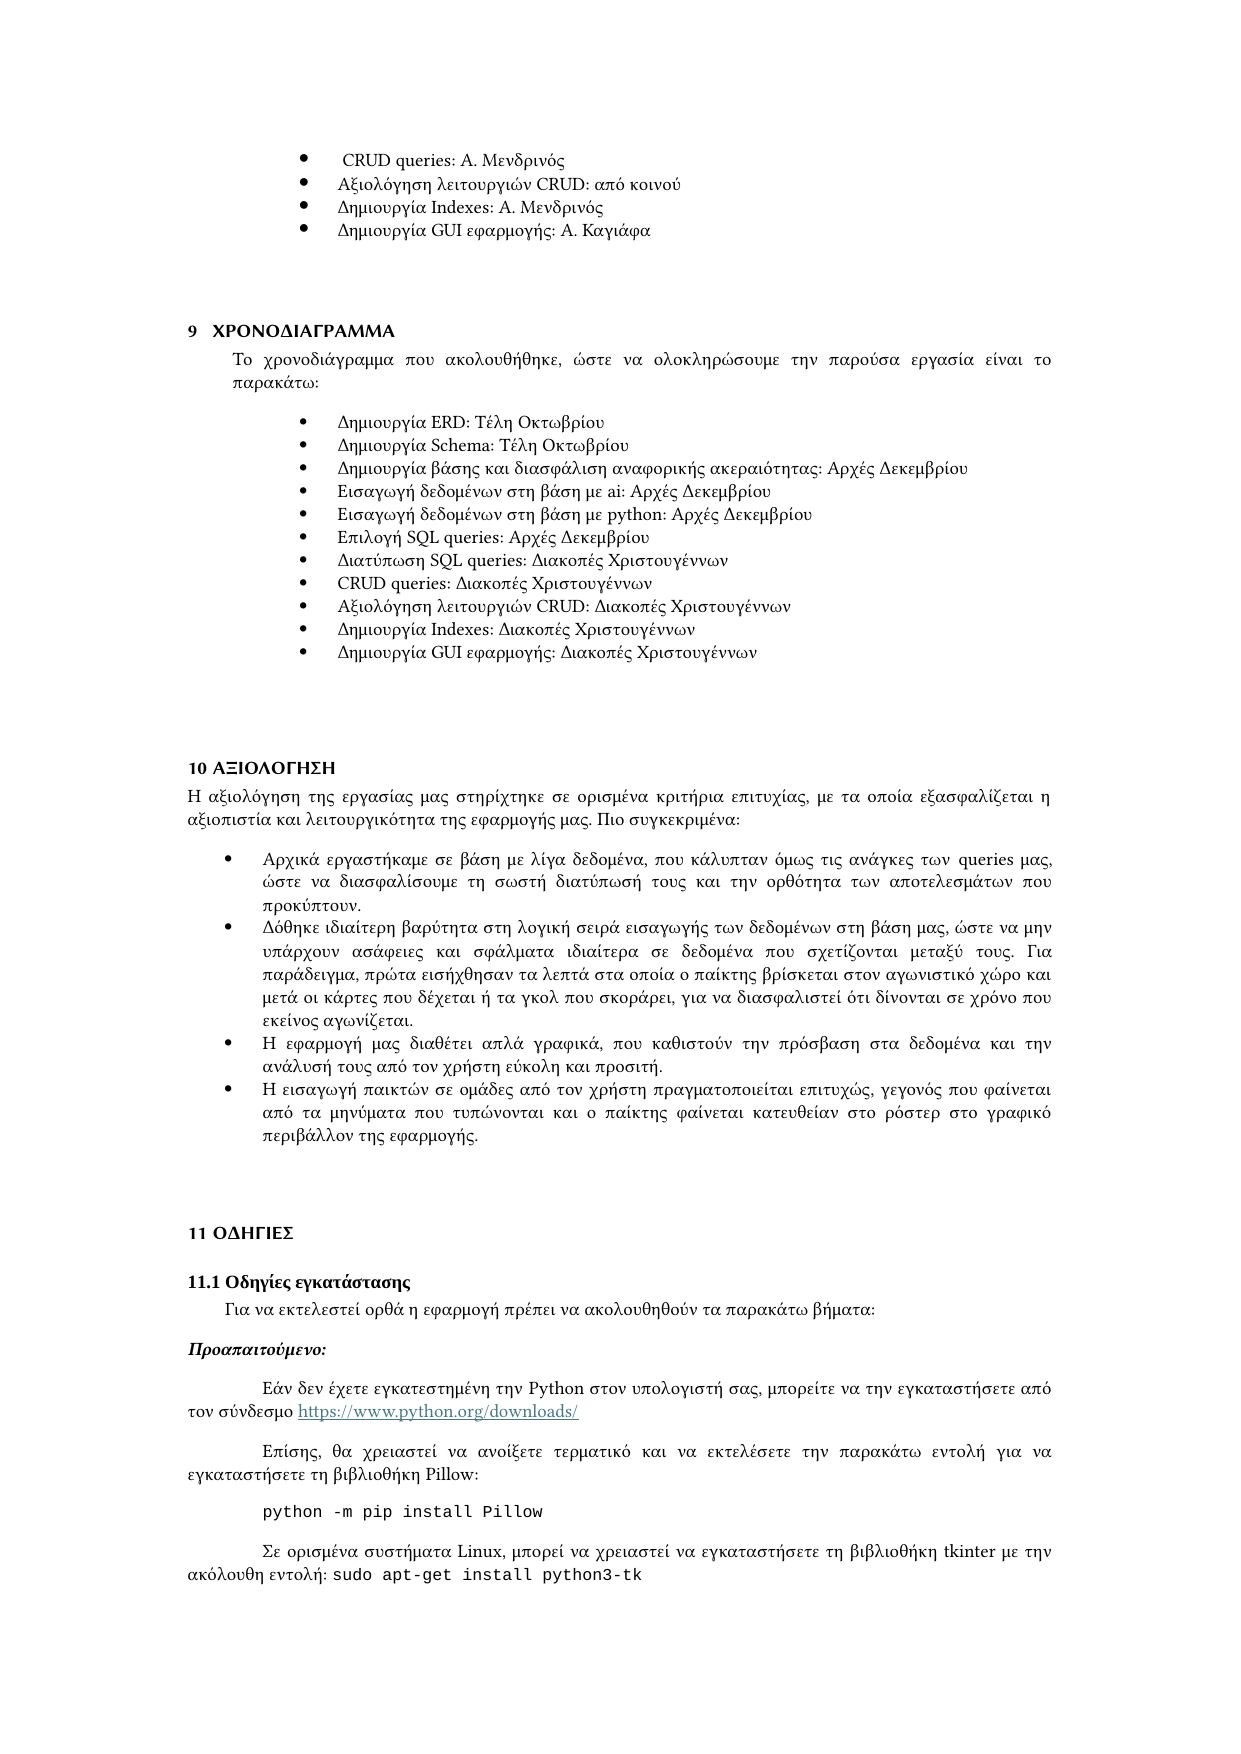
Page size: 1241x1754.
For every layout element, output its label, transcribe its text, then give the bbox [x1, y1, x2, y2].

list Δημιουργία GUI εφαρμογής: Διακοπές Χριστουγέννων [300, 641, 1053, 663]
text Εάν δεν έχετε εγκατεστημένη την Python στον υπολογιστή σας, μπορείτε να την εγκαταστήσετε από τον σύνδεσμο https://www.python.org/downloads/ [187, 1378, 1053, 1422]
text Προαπαιτούμενο: [187, 1338, 1053, 1359]
list CRUD queries: Διακοπές Χριστουγέννων [300, 572, 1053, 594]
list Η εισαγωγή παικτών σε ομάδες από τον χρήστη πραγματοποιείται επιτυχώς, γεγονός που φαίνεται από τα μηνύματα που τυπώνονται και ο παίκτης φαίνεται κατευθείαν στο ρόστερ στο γραφικό περιβάλλον της εφαρμογής. [225, 1078, 1053, 1146]
list Η εφαρμογή μας διαθέτει απλά γραφικά, που καθιστούν την πρόσβαση στα δεδομένα και την ανάλυσή τους από τον χρήστη εύκολη και προσιτή. [225, 1032, 1053, 1077]
text Για να εκτελεστεί ορθά η εφαρμογή πρέπει να ακολουθηθούν τα παρακάτω βήματα: [225, 1298, 1053, 1320]
list Δημιουργία Schema: Τέλη Οκτωβρίου [300, 434, 1053, 456]
list Επιλογή SQL queries: Αρχές Δεκεμβρίου [300, 526, 1053, 548]
list Δημιουργία ERD: Τέλη Οκτωβρίου [300, 411, 1053, 433]
text Επίσης, θα χρειαστεί να ανοίξετε τερματικό και να εκτελέσετε την παρακάτω εντολή για να εγκαταστήσετε τη βιβλιοθήκη Pillow: [187, 1441, 1053, 1485]
text αξιολογηση [187, 756, 1053, 779]
list Δημιουργία Indexes: Α. Μενδρινός [300, 197, 1053, 218]
list Αρχικά εργαστήκαμε σε βάση με λίγα δεδομένα, που κάλυπταν όμως τις ανάγκες των queries μας, ώστε να διασφαλίσουμε τη σωστή διατύπωσή τους και την ορθότητα των αποτελεσμάτων που προκύπτουν. [225, 848, 1053, 916]
text ΟΔΗΓΙΕΣ [187, 1220, 1053, 1244]
text Οδηγίες εγκατάστασης [187, 1269, 1053, 1292]
text python -m pip install Pillow [187, 1503, 1053, 1522]
text ΧΡΟΝΟΔΙΑΓΡΑΜΜΑ [187, 319, 1053, 342]
list Δημιουργία GUI εφαρμογής: Α. Καγιάφα [300, 220, 1053, 242]
text Η αξιολόγηση της εργασίας μας στηρίχτηκε σε ορισμένα κριτήρια επιτυχίας, με τα οποία εξασφαλίζεται η αξιοπιστία και λειτουργικότητα της εφαρμογής μας. Πιο συγκεκριμένα: [187, 785, 1053, 830]
list Αξιολόγηση λειτουργιών CRUD: Διακοπές Χριστουγέννων [300, 595, 1053, 617]
text Το χρονοδιάγραμμα που ακολουθήθηκε, ώστε να ολοκληρώσουμε την παρούσα εργασία είναι το παρακάτω: [232, 348, 1053, 393]
list Δόθηκε ιδιαίτερη βαρύτητα στη λογική σειρά εισαγωγής των δεδομένων στη βάση μας, ώστε να μην υπάρχουν ασάφειες και σφάλματα ιδιαίτερα σε δεδομένα που σχετίζονται μεταξύ τους. Για παράδειγμα, πρώτα εισήχθησαν τα λεπτά στα οποία ο παίκτης βρίσκεται στον αγωνιστικό χώρο και μετά οι κάρτες που δέχεται ή τα γκολ που σκοράρει, για να διασφαλιστεί ότι δίνονται σε χρόνο που εκείνος αγωνίζεται. [225, 917, 1053, 1031]
list Εισαγωγή δεδομένων στη βάση με python: Αρχές Δεκεμβρίου [300, 503, 1053, 525]
list CRUD queries: Α. Μενδρινός [300, 150, 1053, 172]
list Δημιουργία Indexes: Διακοπές Χριστουγέννων [300, 618, 1053, 640]
list Δημιουργία βάσης και διασφάλιση αναφορικής ακεραιότητας: Αρχές Δεκεμβρίου [300, 457, 1053, 479]
list Διατύπωση SQL queries: Διακοπές Χριστουγέννων [300, 549, 1053, 571]
list Εισαγωγή δεδομένων στη βάση με ai: Αρχές Δεκεμβρίου [300, 480, 1053, 502]
list Αξιολόγηση λειτουργιών CRUD: από κοινού [300, 173, 1053, 195]
text Σε ορισμένα συστήματα Linux, μπορεί να χρειαστεί να εγκαταστήσετε τη βιβλιοθήκη tkinter με την ακόλουθη εντολή: sudo apt-get install python3-tk [187, 1541, 1053, 1585]
